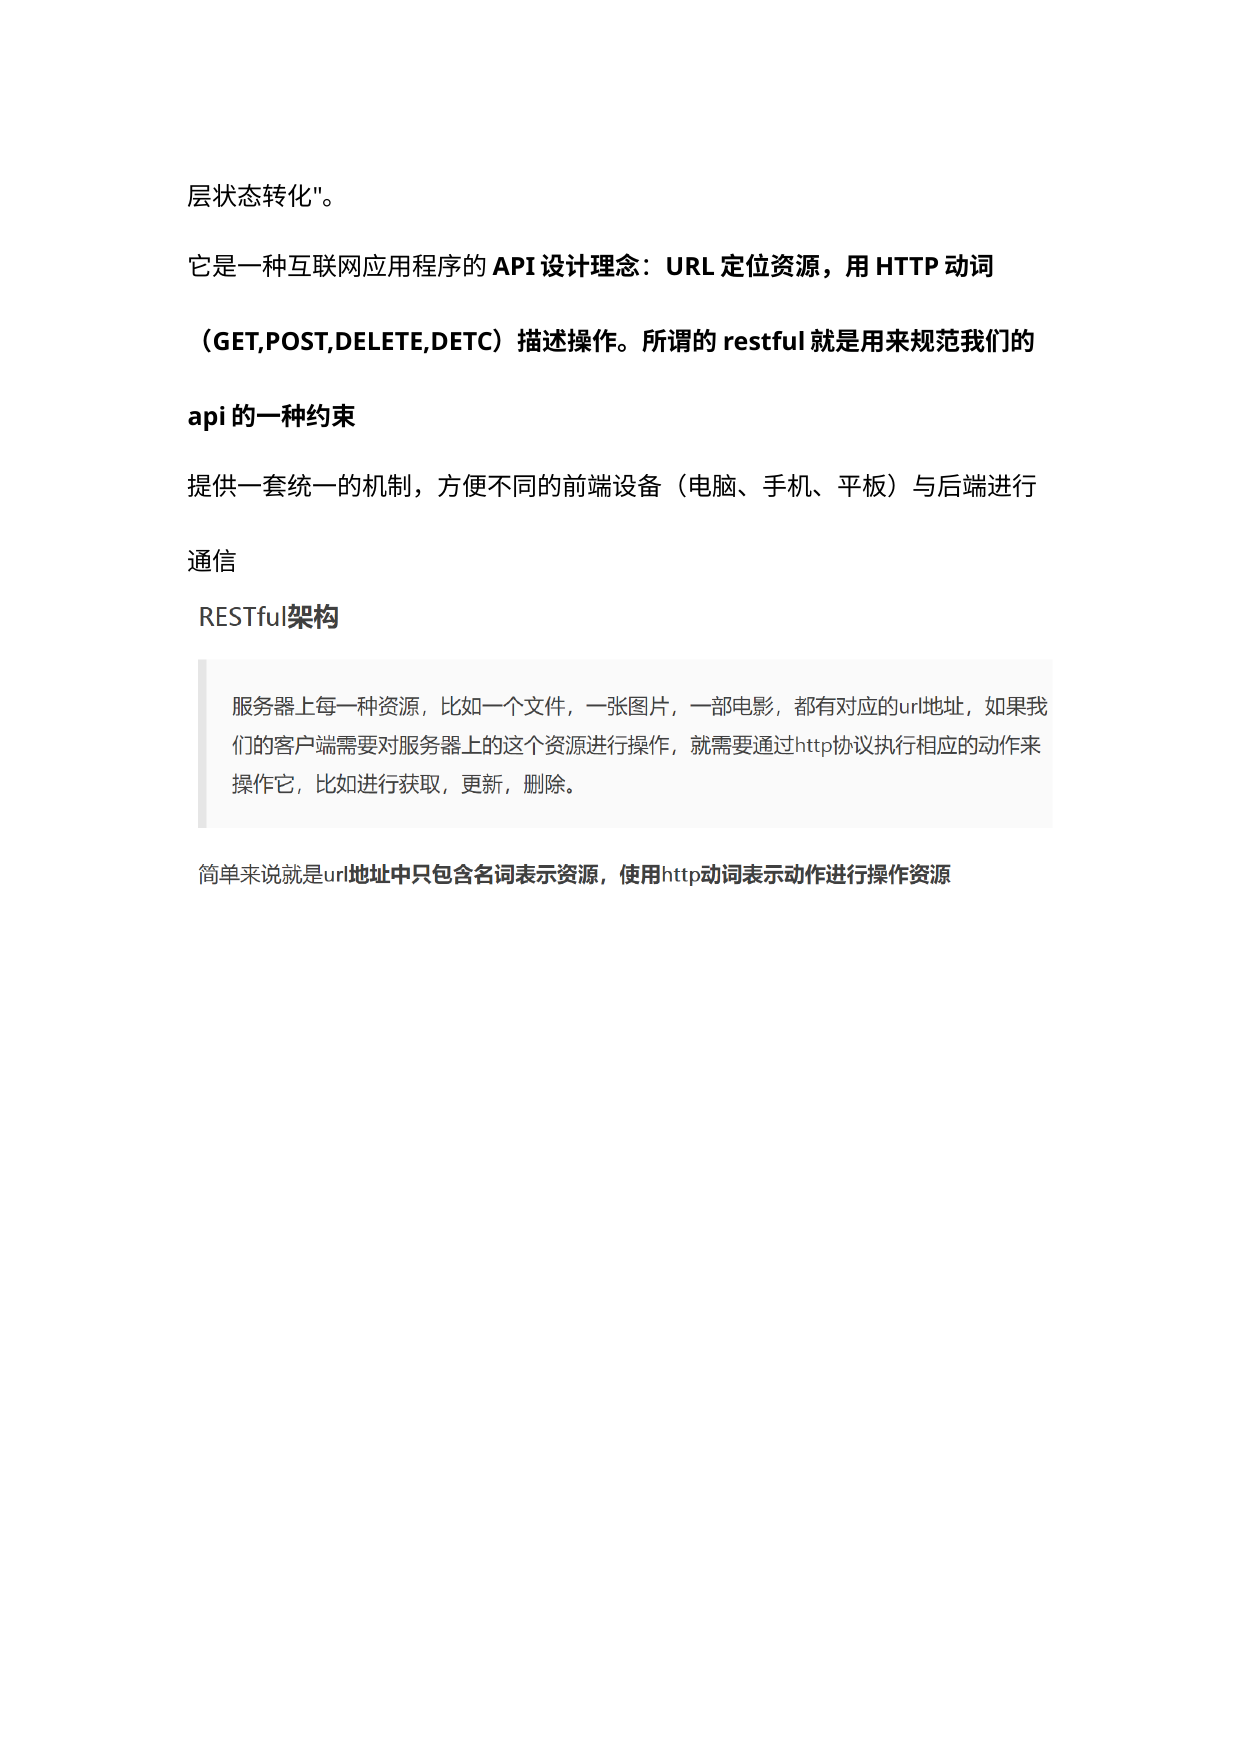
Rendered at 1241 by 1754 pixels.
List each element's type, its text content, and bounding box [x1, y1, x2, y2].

text 提供一套统一的机制，方便不同的前端设备（电脑、手机、平板）与后端进行通信 [187, 452, 1053, 592]
picture [187, 597, 1053, 894]
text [187, 162, 1053, 227]
text 它是一种互联网应用程序的API设计理念：URL定位资源，用HTTP动词（GET,POST,DELETE,DETC）描述操作。所谓的restful就是用来规范我们的api的一种约束 [187, 232, 1053, 447]
